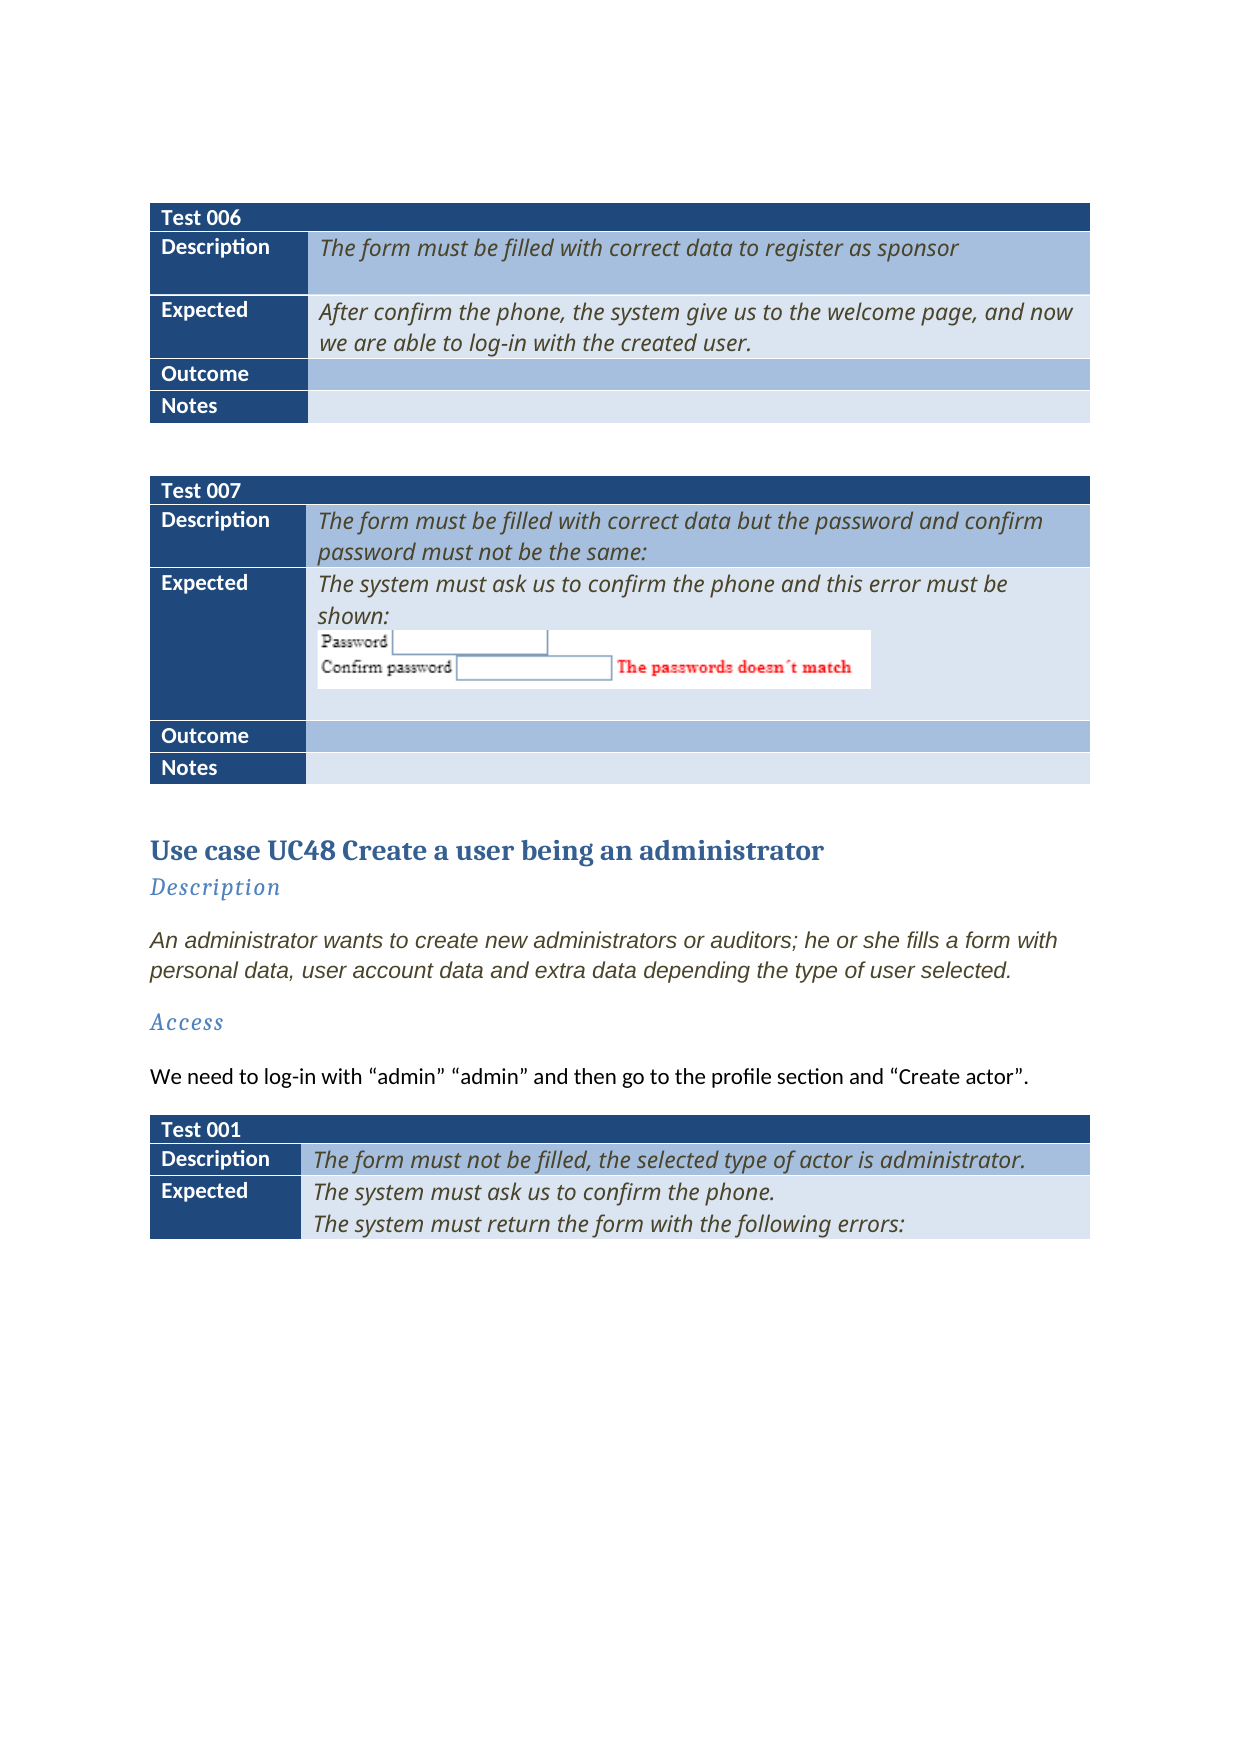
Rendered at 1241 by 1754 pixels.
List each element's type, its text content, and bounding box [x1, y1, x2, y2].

table_cell Expected [150, 1176, 301, 1239]
table_cell [306, 721, 1090, 752]
table_cell The form must be filled with correct data to register as sponsor [308, 232, 1090, 294]
table_cell The system must ask us to confirm the phone and this error must be shown: [306, 568, 1090, 720]
table_cell Outcome [150, 359, 308, 390]
table_cell Description [150, 1144, 301, 1175]
text An administrator wants to create new administrators or auditors; he or she fills a form with personal data, user account data and extra data depending the type of user selected. [150, 927, 1090, 983]
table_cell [308, 296, 1090, 358]
subtitle Use case UC48 Create a user being an administrator [150, 834, 1090, 868]
table_cell [308, 391, 1090, 423]
table_cell Notes [150, 753, 306, 784]
table_cell [308, 359, 1090, 390]
text We need to log-in with “admin” “admin” and then go to the profile section and “Create actor”. [150, 1062, 1090, 1090]
table_cell Description [150, 232, 308, 294]
table_cell Notes [150, 391, 308, 423]
subtitle Access [150, 1008, 1090, 1037]
table_cell [306, 753, 1090, 784]
table_header Test 007 [150, 476, 1090, 504]
table_cell Outcome [150, 721, 306, 752]
table_cell Description [150, 505, 306, 567]
table_cell The system must ask us to confirm the phone. The system must return the form with the following errors: [301, 1176, 1090, 1239]
table_cell Expected [150, 568, 306, 720]
picture [317, 630, 871, 689]
subtitle Description [150, 873, 1090, 902]
table_header Test 001 [150, 1115, 1090, 1143]
table_header Test 006 [150, 203, 1090, 231]
table_cell The form must not be filled, the selected type of actor is administrator. [301, 1144, 1090, 1175]
table_cell Expected [150, 296, 308, 358]
table_cell The form must be filled with correct data but the password and confirm password must not be the same: [306, 505, 1090, 567]
